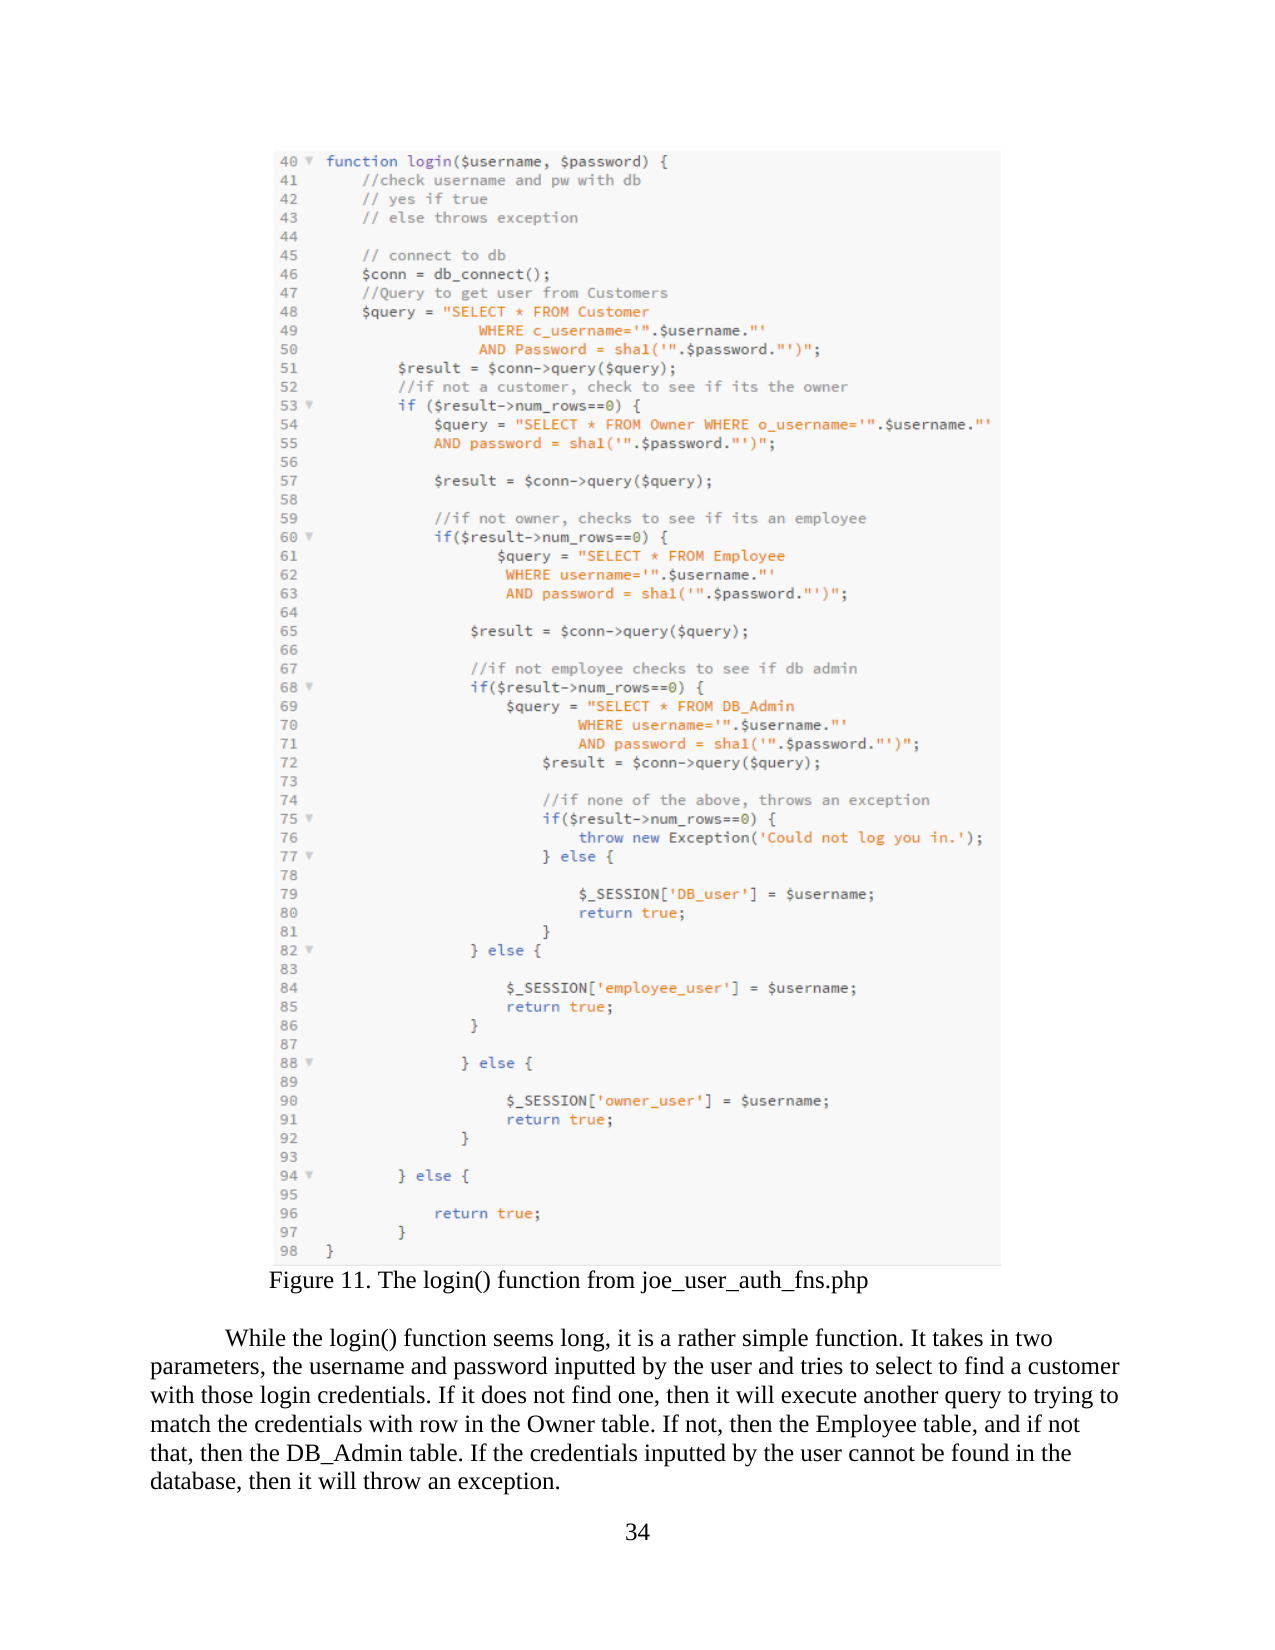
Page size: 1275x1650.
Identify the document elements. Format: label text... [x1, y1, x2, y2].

text While the login() function seems long, it is a rather simple function. It takes in two parameters, the username and password inputted by the user and tries to select to find a customer with those login credentials. If it does not find one, then it will execute another query to trying to match the credentials with row in the Owner table. If not, then the Employee table, and if not that, then the DB_Admin table. If the credentials inputted by the user cannot be found in the database, then it will throw an exception. [150, 1323, 1125, 1495]
picture [273, 150, 1002, 1266]
text Figure 11. The login() function from joe_user_auth_fns.php [150, 1265, 1125, 1294]
